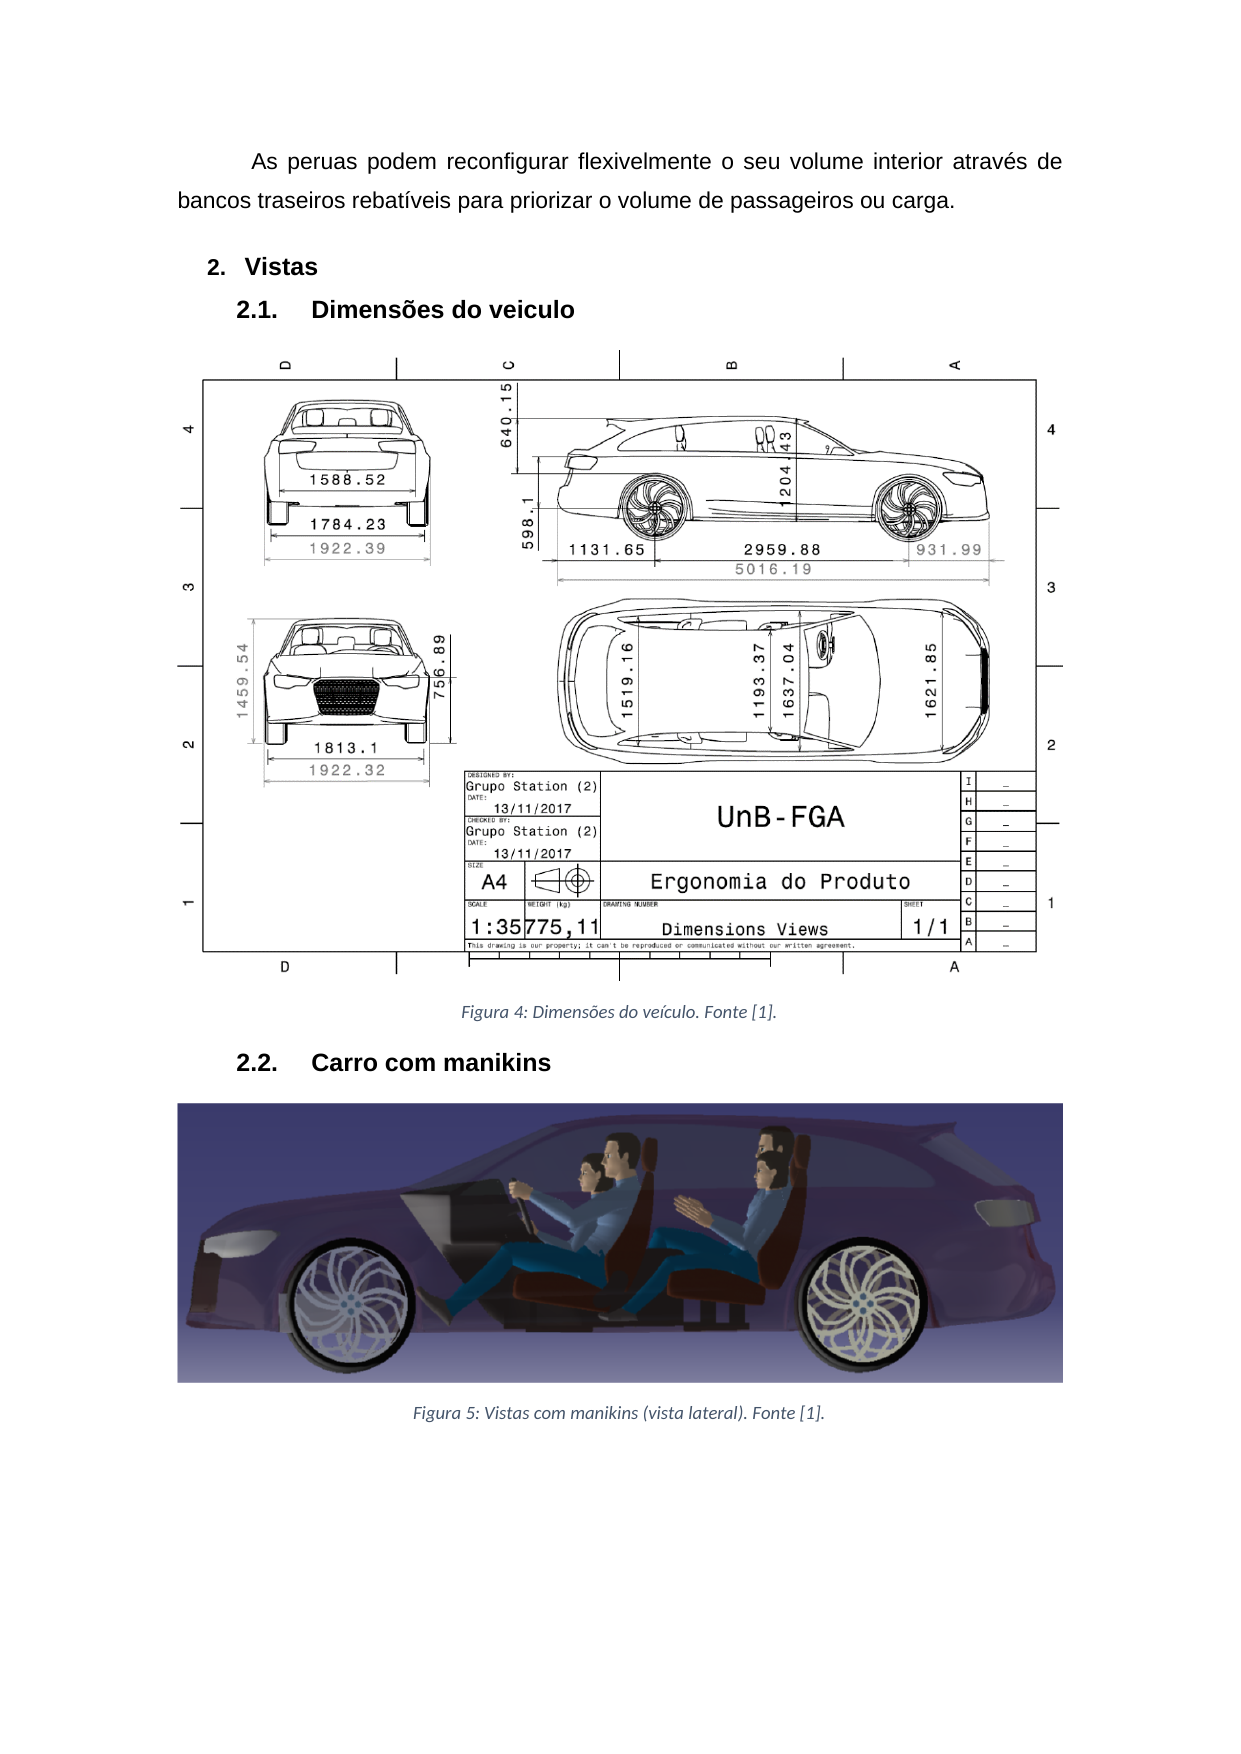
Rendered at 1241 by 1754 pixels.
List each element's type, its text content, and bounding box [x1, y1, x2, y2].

list Dimensões do veiculo [236, 295, 1063, 323]
text Figura 4: Dimensões do veículo. Fonte [1]. [177, 1000, 1063, 1023]
list Vistas [207, 252, 1063, 280]
picture [177, 1103, 1063, 1383]
text As peruas podem reconfigurar flexivelmente o seu volume interior através de bancos traseiros rebatíveis para priorizar o volume de passageiros ou carga. [177, 148, 1063, 213]
list Carro com manikins [236, 1048, 1063, 1077]
picture [177, 350, 1063, 981]
text Figura 5: Vistas com manikins (vista lateral). Fonte [1]. [177, 1401, 1063, 1424]
